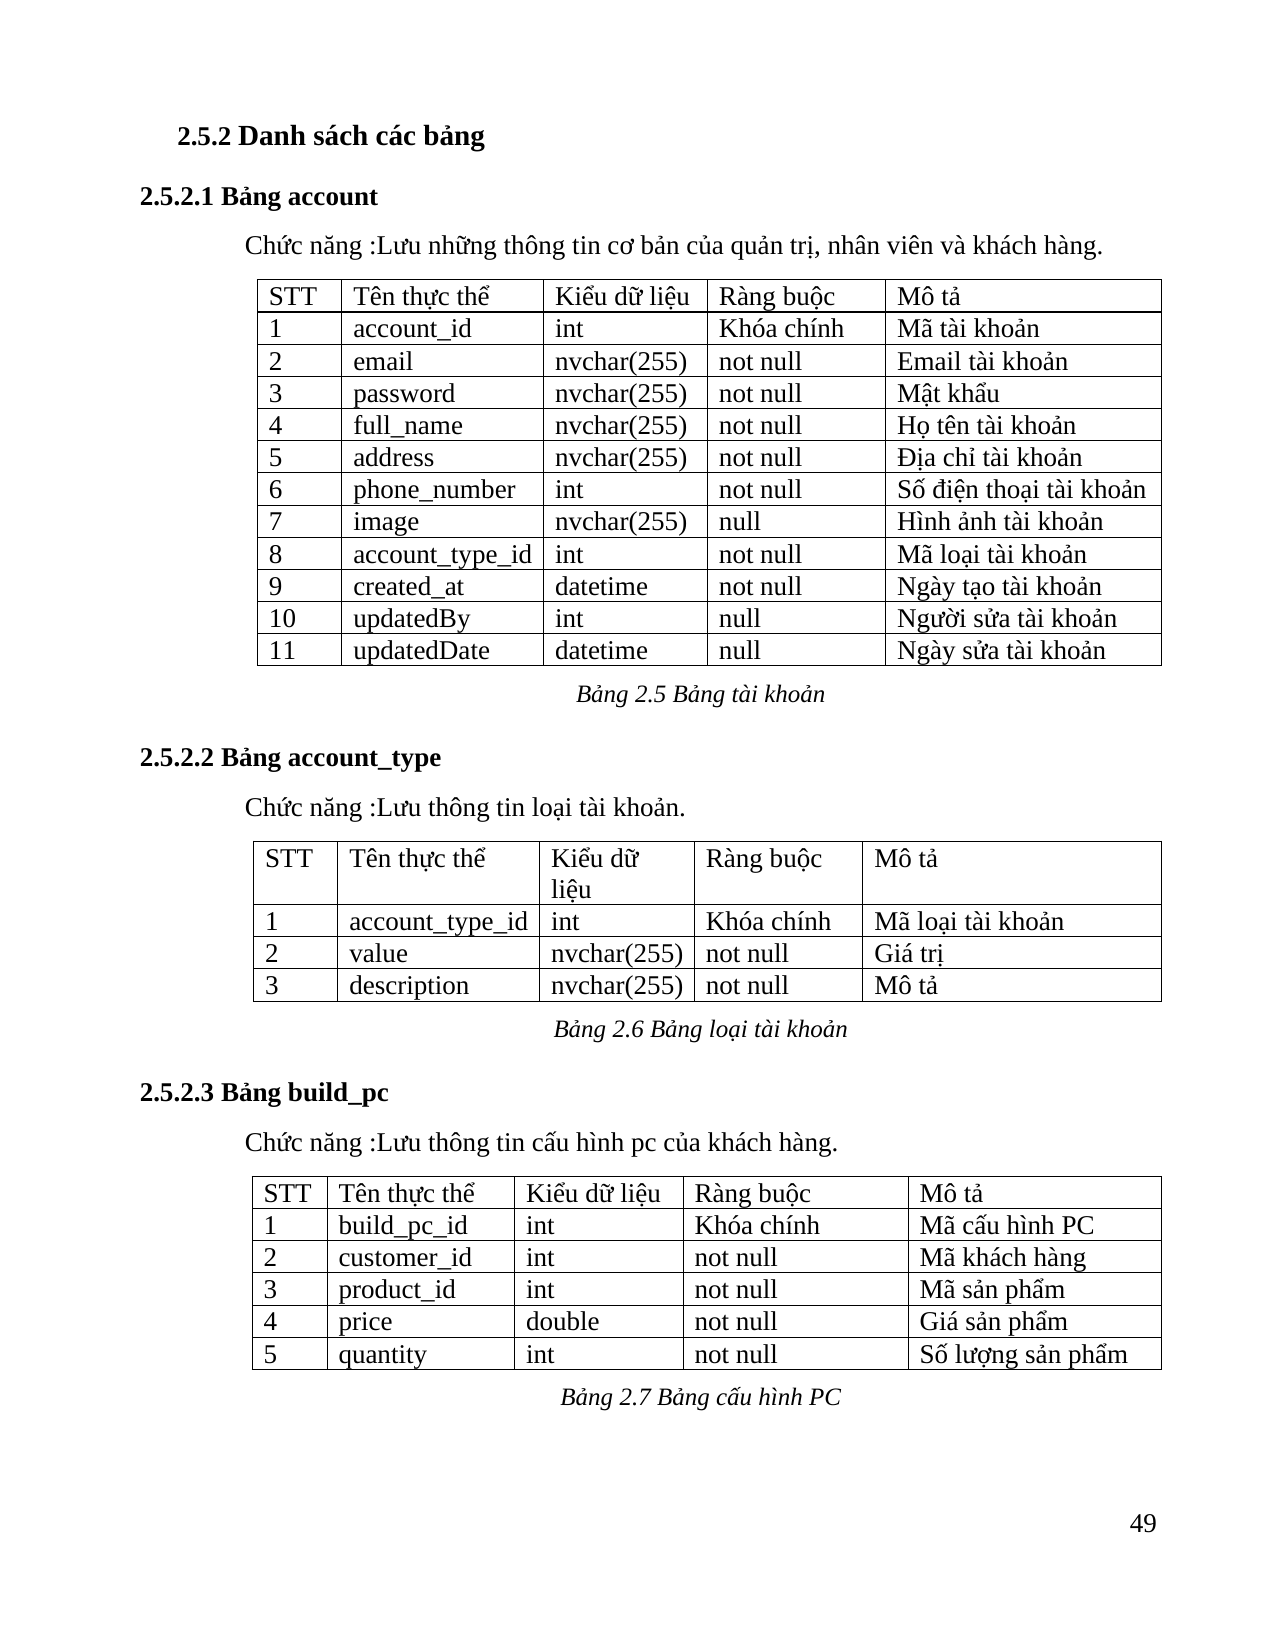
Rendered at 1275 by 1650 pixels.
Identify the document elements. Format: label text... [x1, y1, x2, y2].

table_cell email [342, 345, 543, 376]
table_cell datetime [544, 570, 707, 601]
table_cell not null [684, 1273, 908, 1304]
text Chức năng :Lưu những thông tin cơ bản của quản trị, nhân viên và khách hàng. [244, 229, 1156, 261]
table_cell price [328, 1306, 514, 1337]
table_cell 3 [253, 1273, 327, 1304]
table_cell int [515, 1241, 683, 1272]
table_cell nvchar(255) [544, 441, 707, 472]
table_cell Mã khách hàng [909, 1241, 1161, 1272]
table_cell password [342, 377, 543, 408]
table_cell 2 [254, 937, 337, 968]
subtitle Danh sách các bảng [177, 118, 1156, 152]
table_cell 5 [258, 441, 341, 472]
table_cell int [515, 1273, 683, 1304]
table_header Ràng buộc [708, 280, 885, 311]
table_cell image [342, 506, 543, 537]
table_cell 2 [258, 345, 341, 376]
table_cell Số lượng sản phẩm [909, 1338, 1161, 1369]
text Bảng 2.7 Bảng cấu hình PC [244, 1382, 1156, 1411]
table_cell customer_id [328, 1241, 514, 1272]
table_cell Mật khẩu [886, 377, 1161, 408]
table_cell not null [708, 570, 885, 601]
text Chức năng :Lưu thông tin cấu hình pc của khách hàng. [244, 1126, 1156, 1157]
table_cell Mã tài khoản [886, 313, 1161, 343]
table_cell Ngày sửa tài khoản [886, 634, 1161, 665]
table_cell Khóa chính [708, 313, 885, 343]
table_cell Khóa chính [695, 905, 862, 936]
table_cell Mã cấu hình PC [909, 1209, 1161, 1240]
table_cell not null [708, 409, 885, 440]
table_cell int [544, 602, 707, 633]
text Bảng 2.5 Bảng tài khoản [244, 679, 1156, 708]
subtitle Bảng account [139, 179, 1156, 211]
table_cell Khóa chính [684, 1209, 908, 1240]
table_cell description [338, 969, 539, 1001]
table_cell address [342, 441, 543, 472]
table_cell Họ tên tài khoản [886, 409, 1161, 440]
table_cell updatedDate [342, 634, 543, 665]
table_cell null [708, 602, 885, 633]
table_header Mô tả [863, 842, 1161, 904]
table_cell created_at [342, 570, 543, 601]
table_cell Giá sản phẩm [909, 1306, 1161, 1337]
table_cell full_name [342, 409, 543, 440]
table_cell 7 [258, 506, 341, 537]
table_cell not null [708, 377, 885, 408]
table_cell Mã sản phẩm [909, 1273, 1161, 1304]
table_cell int [540, 905, 694, 936]
table_cell value [338, 937, 539, 968]
table_cell not null [708, 473, 885, 504]
table_cell int [515, 1338, 683, 1369]
table_header Tên thực thể [338, 842, 539, 904]
table_cell int [515, 1209, 683, 1240]
table_cell not null [708, 441, 885, 472]
table_header STT [254, 842, 337, 904]
table_cell 4 [258, 409, 341, 440]
text Chức năng :Lưu thông tin loại tài khoản. [244, 791, 1156, 822]
table_cell Email tài khoản [886, 345, 1161, 376]
table_cell nvchar(255) [544, 377, 707, 408]
subtitle Bảng build_pc [139, 1076, 1156, 1107]
table_cell Ngày tạo tài khoản [886, 570, 1161, 601]
table_cell account_id [342, 313, 543, 343]
table_cell Người sửa tài khoản [886, 602, 1161, 633]
table_cell build_pc_id [328, 1209, 514, 1240]
table_cell 8 [258, 538, 341, 569]
table_header Mô tả [886, 280, 1161, 311]
table_cell Giá trị [863, 937, 1161, 968]
table_cell 4 [253, 1306, 327, 1337]
table_header Tên thực thể [342, 280, 543, 311]
table_cell not null [684, 1338, 908, 1369]
table_header Mô tả [909, 1177, 1161, 1208]
table_cell nvchar(255) [544, 409, 707, 440]
table_cell nvchar(255) [544, 345, 707, 376]
table_cell Mã loại tài khoản [863, 905, 1161, 936]
table_header Kiểu dữ liệu [544, 280, 707, 311]
table_cell quantity [328, 1338, 514, 1369]
table_cell 1 [258, 313, 341, 343]
table_cell updatedBy [342, 602, 543, 633]
table_header STT [253, 1177, 327, 1208]
table_cell 3 [258, 377, 341, 408]
table_header Ràng buộc [684, 1177, 908, 1208]
table_cell int [544, 538, 707, 569]
table_cell account_type_id [338, 905, 539, 936]
table_cell 1 [253, 1209, 327, 1240]
table_header Kiểu dữ liệu [515, 1177, 683, 1208]
table_cell null [708, 506, 885, 537]
table_header Tên thực thể [328, 1177, 514, 1208]
table_cell 5 [253, 1338, 327, 1369]
table_cell 2 [253, 1241, 327, 1272]
table_cell account_type_id [342, 538, 543, 569]
table_cell Hình ảnh tài khoản [886, 506, 1161, 537]
table_cell not null [708, 538, 885, 569]
table_cell Địa chỉ tài khoản [886, 441, 1161, 472]
table_cell not null [708, 345, 885, 376]
table_cell not null [695, 969, 862, 1001]
table_cell not null [684, 1241, 908, 1272]
table_cell 1 [254, 905, 337, 936]
table_header STT [258, 280, 341, 311]
table_header Ràng buộc [695, 842, 862, 904]
table_cell double [515, 1306, 683, 1337]
table_cell not null [695, 937, 862, 968]
table_header Kiểu dữ liệu [540, 842, 694, 904]
table_cell datetime [544, 634, 707, 665]
table_cell nvchar(255) [540, 937, 694, 968]
table_cell 6 [258, 473, 341, 504]
table_cell Số điện thoại tài khoản [886, 473, 1161, 504]
table_cell 10 [258, 602, 341, 633]
table_cell 11 [258, 634, 341, 665]
text Bảng 2.6 Bảng loại tài khoản [244, 1014, 1156, 1043]
table_cell Mã loại tài khoản [886, 538, 1161, 569]
subtitle Bảng account_type [139, 741, 1156, 772]
table_cell 3 [254, 969, 337, 1001]
table_cell product_id [328, 1273, 514, 1304]
table_cell null [708, 634, 885, 665]
table_cell int [544, 313, 707, 343]
table_cell nvchar(255) [540, 969, 694, 1001]
table_cell 9 [258, 570, 341, 601]
table_cell not null [684, 1306, 908, 1337]
table_cell Mô tả [863, 969, 1161, 1001]
table_cell int [544, 473, 707, 504]
table_cell nvchar(255) [544, 506, 707, 537]
table_cell phone_number [342, 473, 543, 504]
